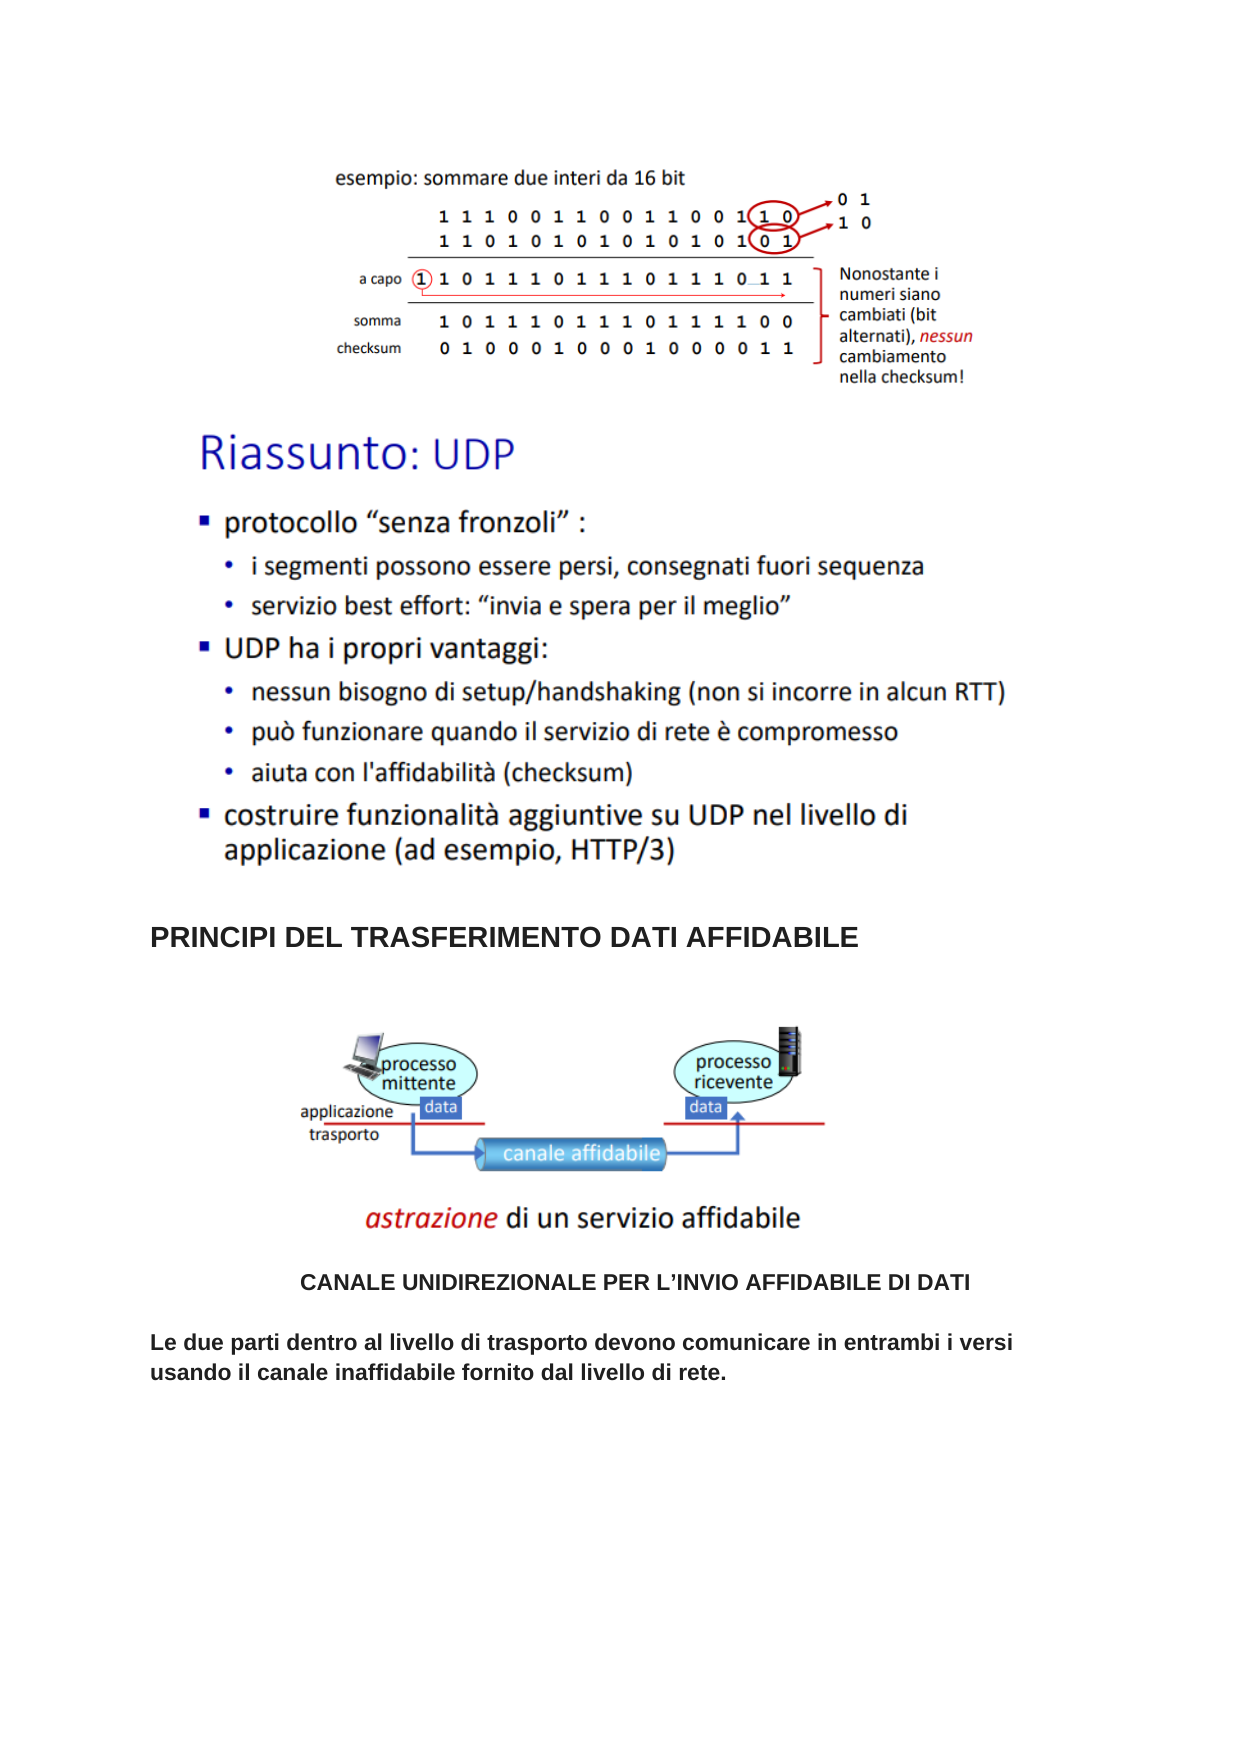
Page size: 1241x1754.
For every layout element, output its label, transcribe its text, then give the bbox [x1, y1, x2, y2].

picture [300, 150, 986, 401]
text Le due parti dentro al livello di trasporto devono comunicare in entrambi i versi usando il canale inaffidabile fornito dal livello di rete. [150, 1329, 1090, 1416]
text CANALE UNIDIREZIONALE PER L’INVIO AFFIDABILE DI DATI [225, 1269, 1090, 1295]
text PRINCIPI DEL TRASFERIMENTO DATI AFFIDABILE [150, 920, 1090, 954]
picture [300, 997, 868, 1235]
picture [150, 404, 1091, 884]
